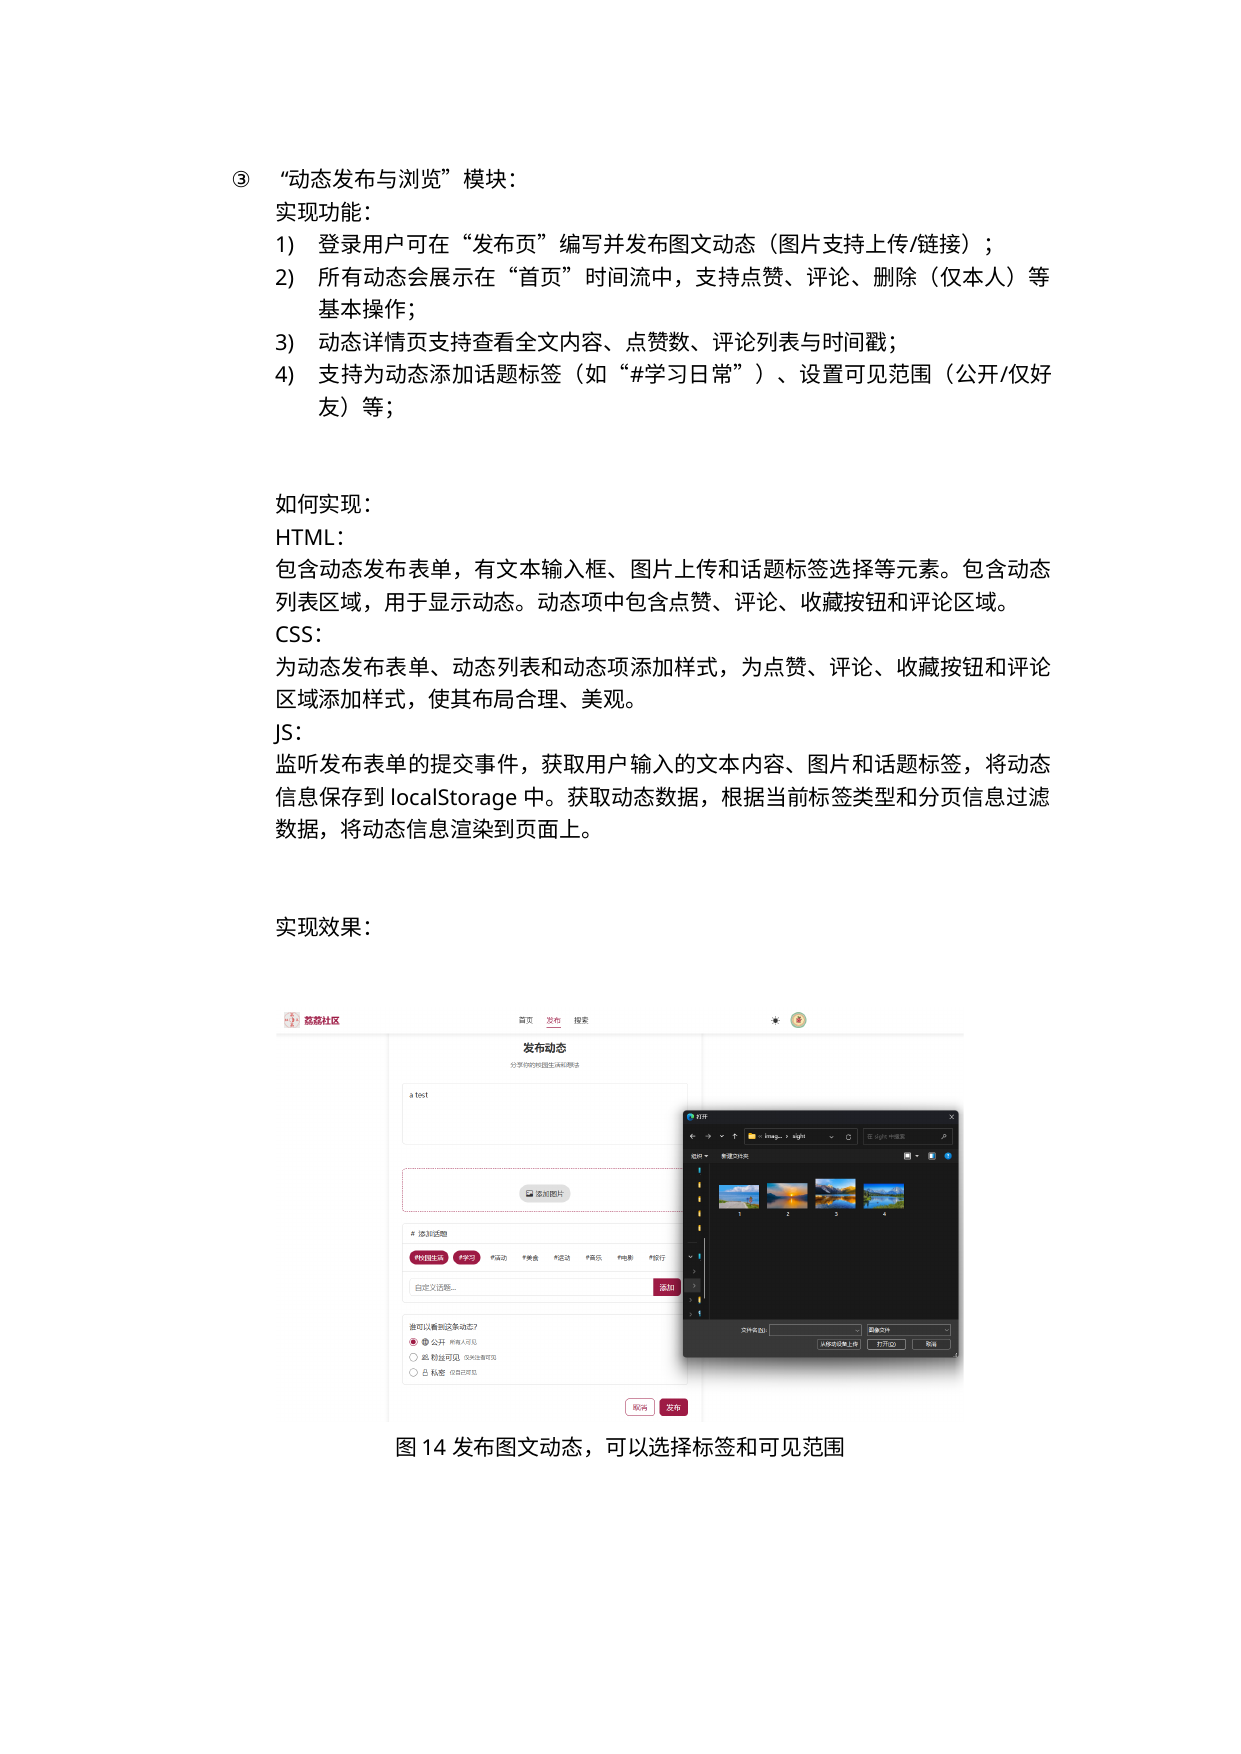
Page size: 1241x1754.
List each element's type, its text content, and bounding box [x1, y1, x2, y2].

list 动态详情页支持查看全文内容、点赞数、评论列表与时间戳； [275, 324, 1053, 357]
text 为动态发布表单、动态列表和动态项添加样式，为点赞、评论、收藏按钮和评论区域添加样式，使其布局合理、美观。 [275, 649, 1053, 714]
text JS： [275, 714, 1053, 747]
text HTML： [275, 519, 1053, 552]
list 支持为动态添加话题标签（如“#学习日常”）、设置可见范围（公开/仅好友）等； [275, 357, 1053, 422]
text 实现功能： [275, 194, 1053, 227]
text 如何实现： [275, 487, 1053, 519]
text CSS： [275, 617, 1053, 649]
text 包含动态发布表单，有文本输入框、图片上传和话题标签选择等元素。包含动态列表区域，用于显示动态。动态项中包含点赞、评论、收藏按钮和评论区域。 [275, 552, 1053, 617]
list “动态发布与浏览”模块： [231, 162, 1053, 194]
picture [276, 1007, 964, 1422]
text 监听发布表单的提交事件，获取用户输入的文本内容、图片和话题标签，将动态信息保存到 localStorage 中。获取动态数据，根据当前标签类型和分页信息过滤数据，将动态信息渲染到页面上。 [275, 747, 1053, 844]
text 实现效果： [275, 909, 1053, 942]
list 所有动态会展示在“首页”时间流中，支持点赞、评论、删除（仅本人）等基本操作； [275, 259, 1053, 324]
text 图14 发布图文动态，可以选择标签和可见范围 [187, 1429, 1053, 1462]
list 登录用户可在“发布页”编写并发布图文动态（图片支持上传/链接）； [275, 227, 1053, 259]
